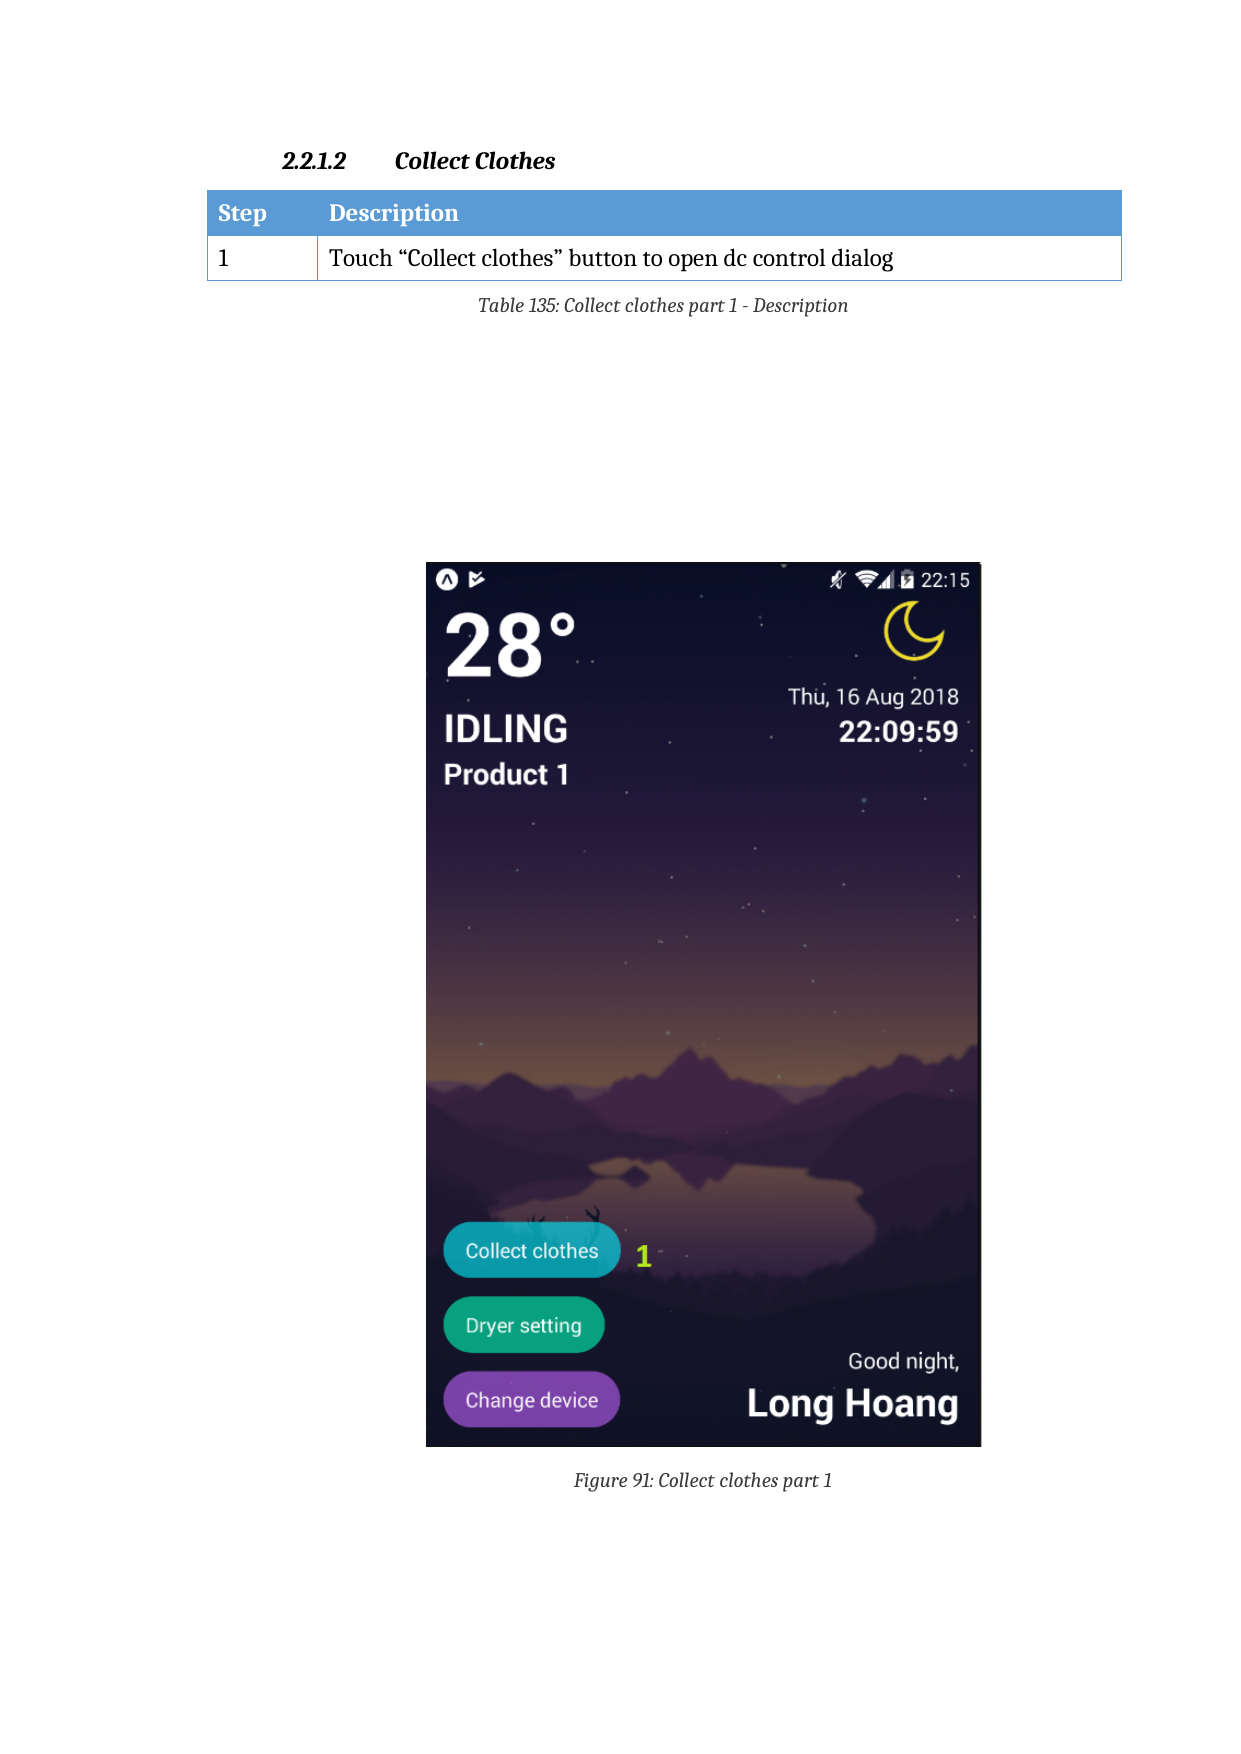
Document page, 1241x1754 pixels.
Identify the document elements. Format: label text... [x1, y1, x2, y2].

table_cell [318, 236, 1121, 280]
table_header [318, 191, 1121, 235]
picture [426, 562, 982, 1447]
text Table 135: Collect clothes part 1 - Description [207, 294, 1122, 318]
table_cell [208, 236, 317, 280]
subtitle Collect Clothes [282, 147, 1122, 176]
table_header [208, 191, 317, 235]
